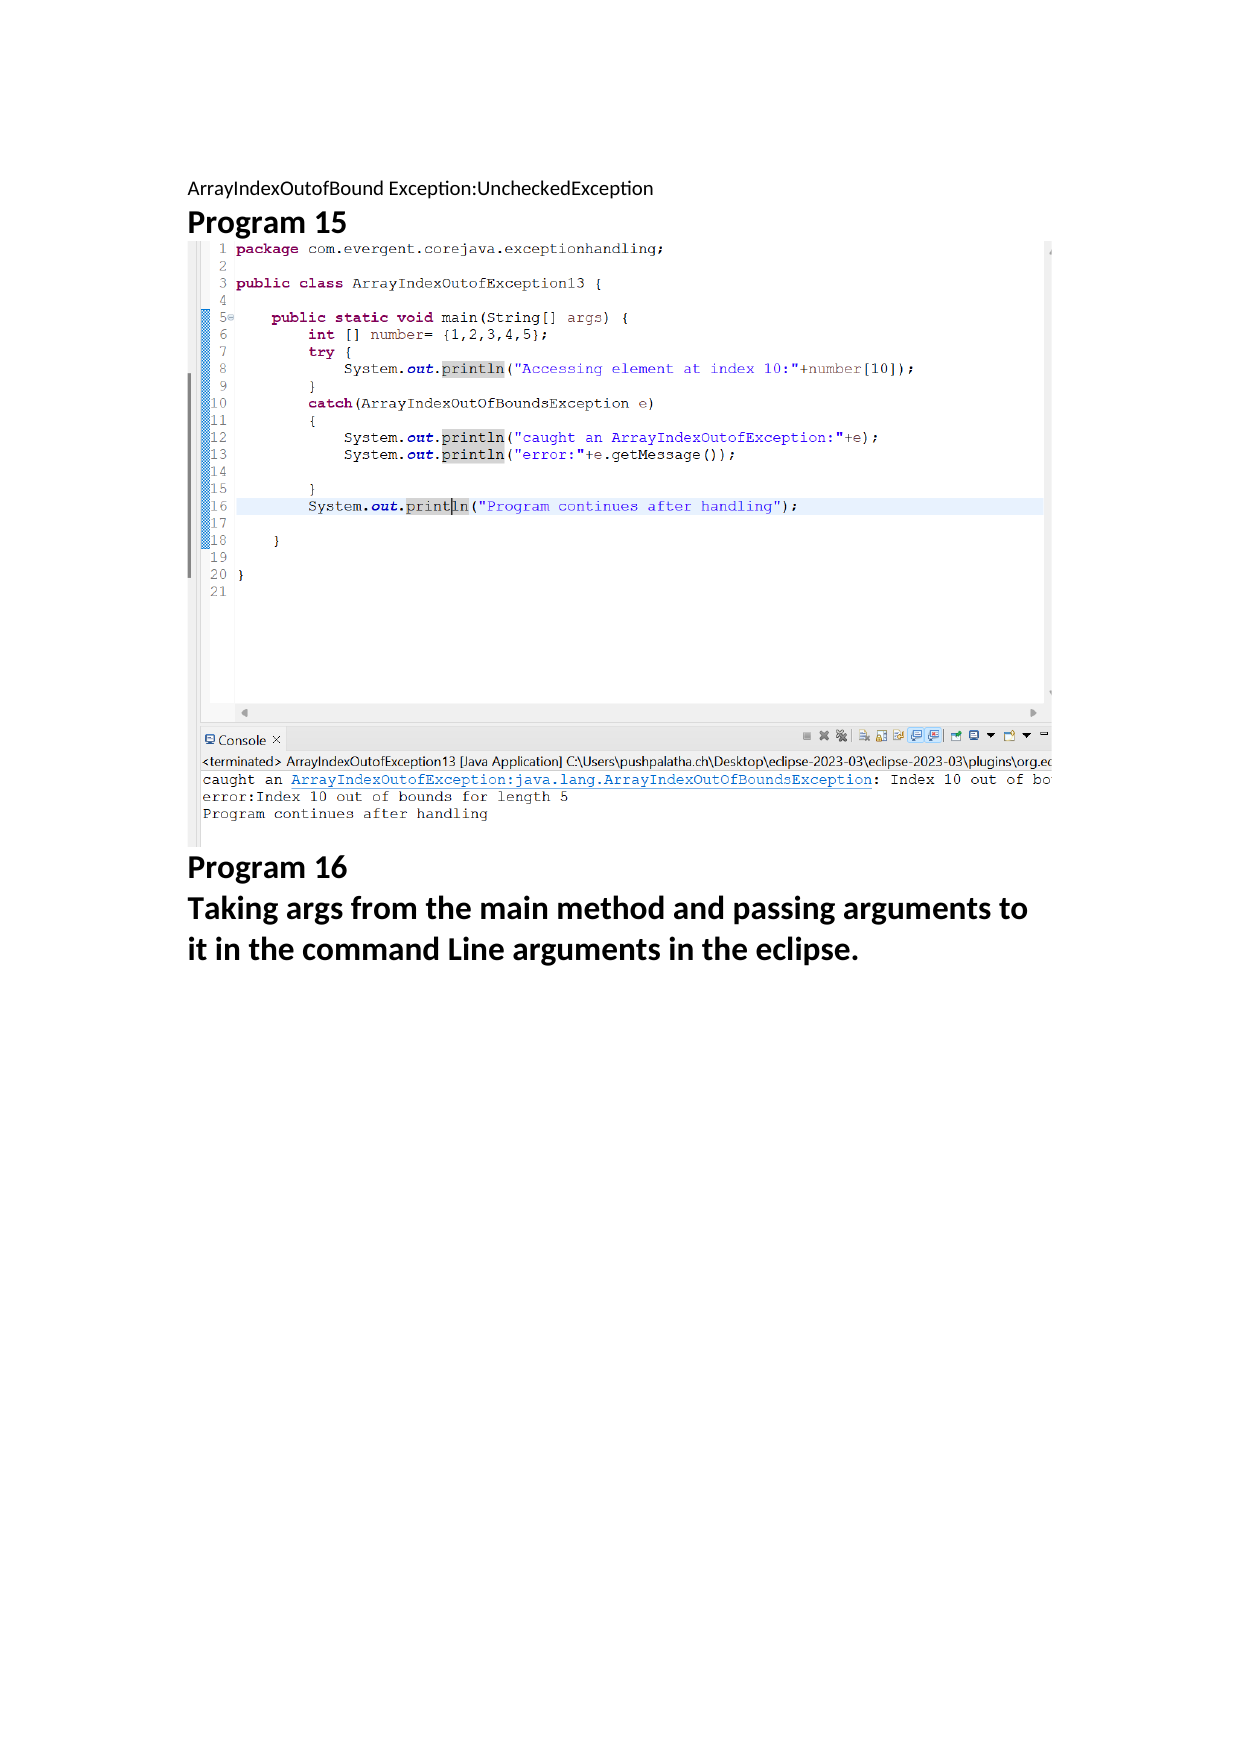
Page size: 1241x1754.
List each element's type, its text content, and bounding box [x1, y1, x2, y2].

list Taking args from the main method and passing arguments to it in the command Line arguments in the eclipse. [187, 887, 1053, 968]
list Program 15 [187, 201, 1053, 242]
list Program 16 [187, 846, 1053, 887]
picture [187, 241, 1052, 847]
list ArrayIndexOutofBound Exception:UncheckedException [187, 175, 1053, 201]
